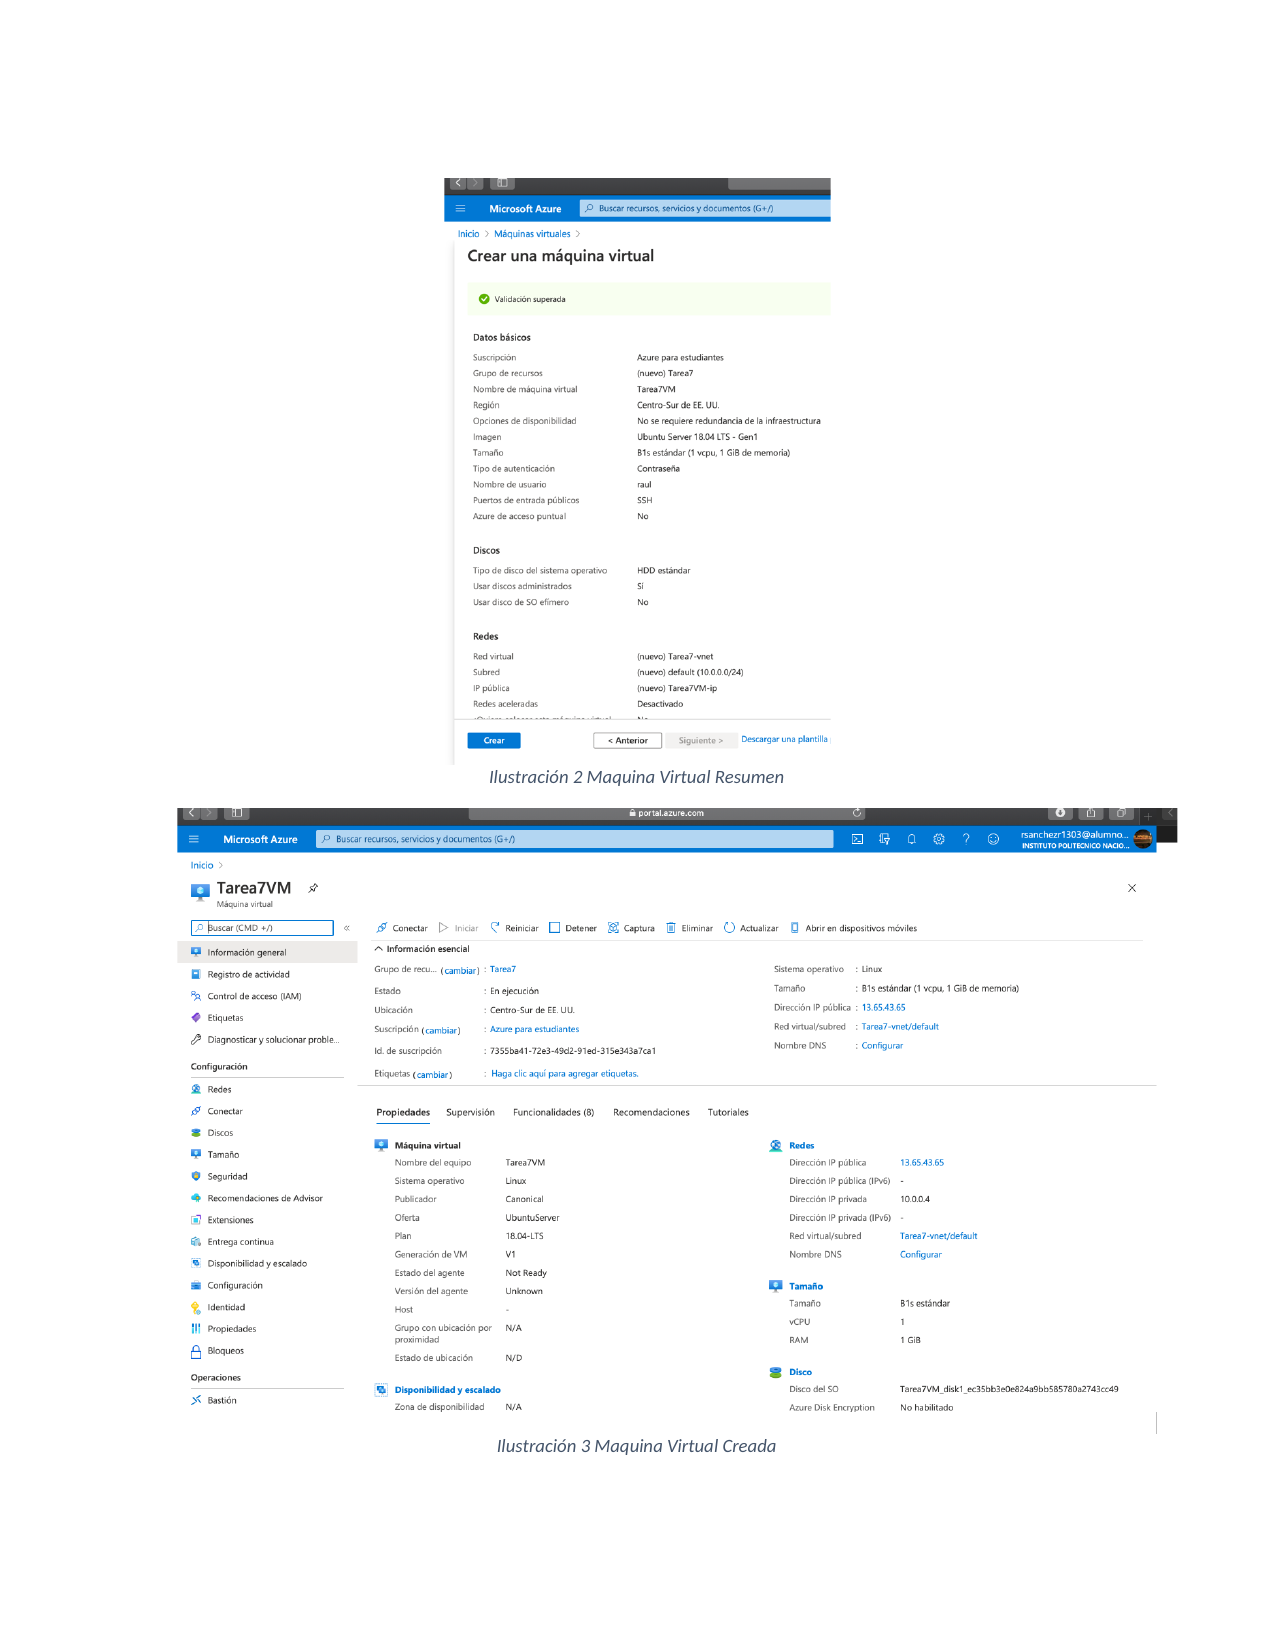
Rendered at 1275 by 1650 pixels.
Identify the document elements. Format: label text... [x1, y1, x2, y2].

text Ilustración 2 Maquina Virtual Resumen [177, 765, 1098, 788]
picture [177, 808, 1178, 1434]
picture [444, 178, 831, 765]
text Ilustración 3 Maquina Virtual Creada [177, 1434, 1098, 1457]
